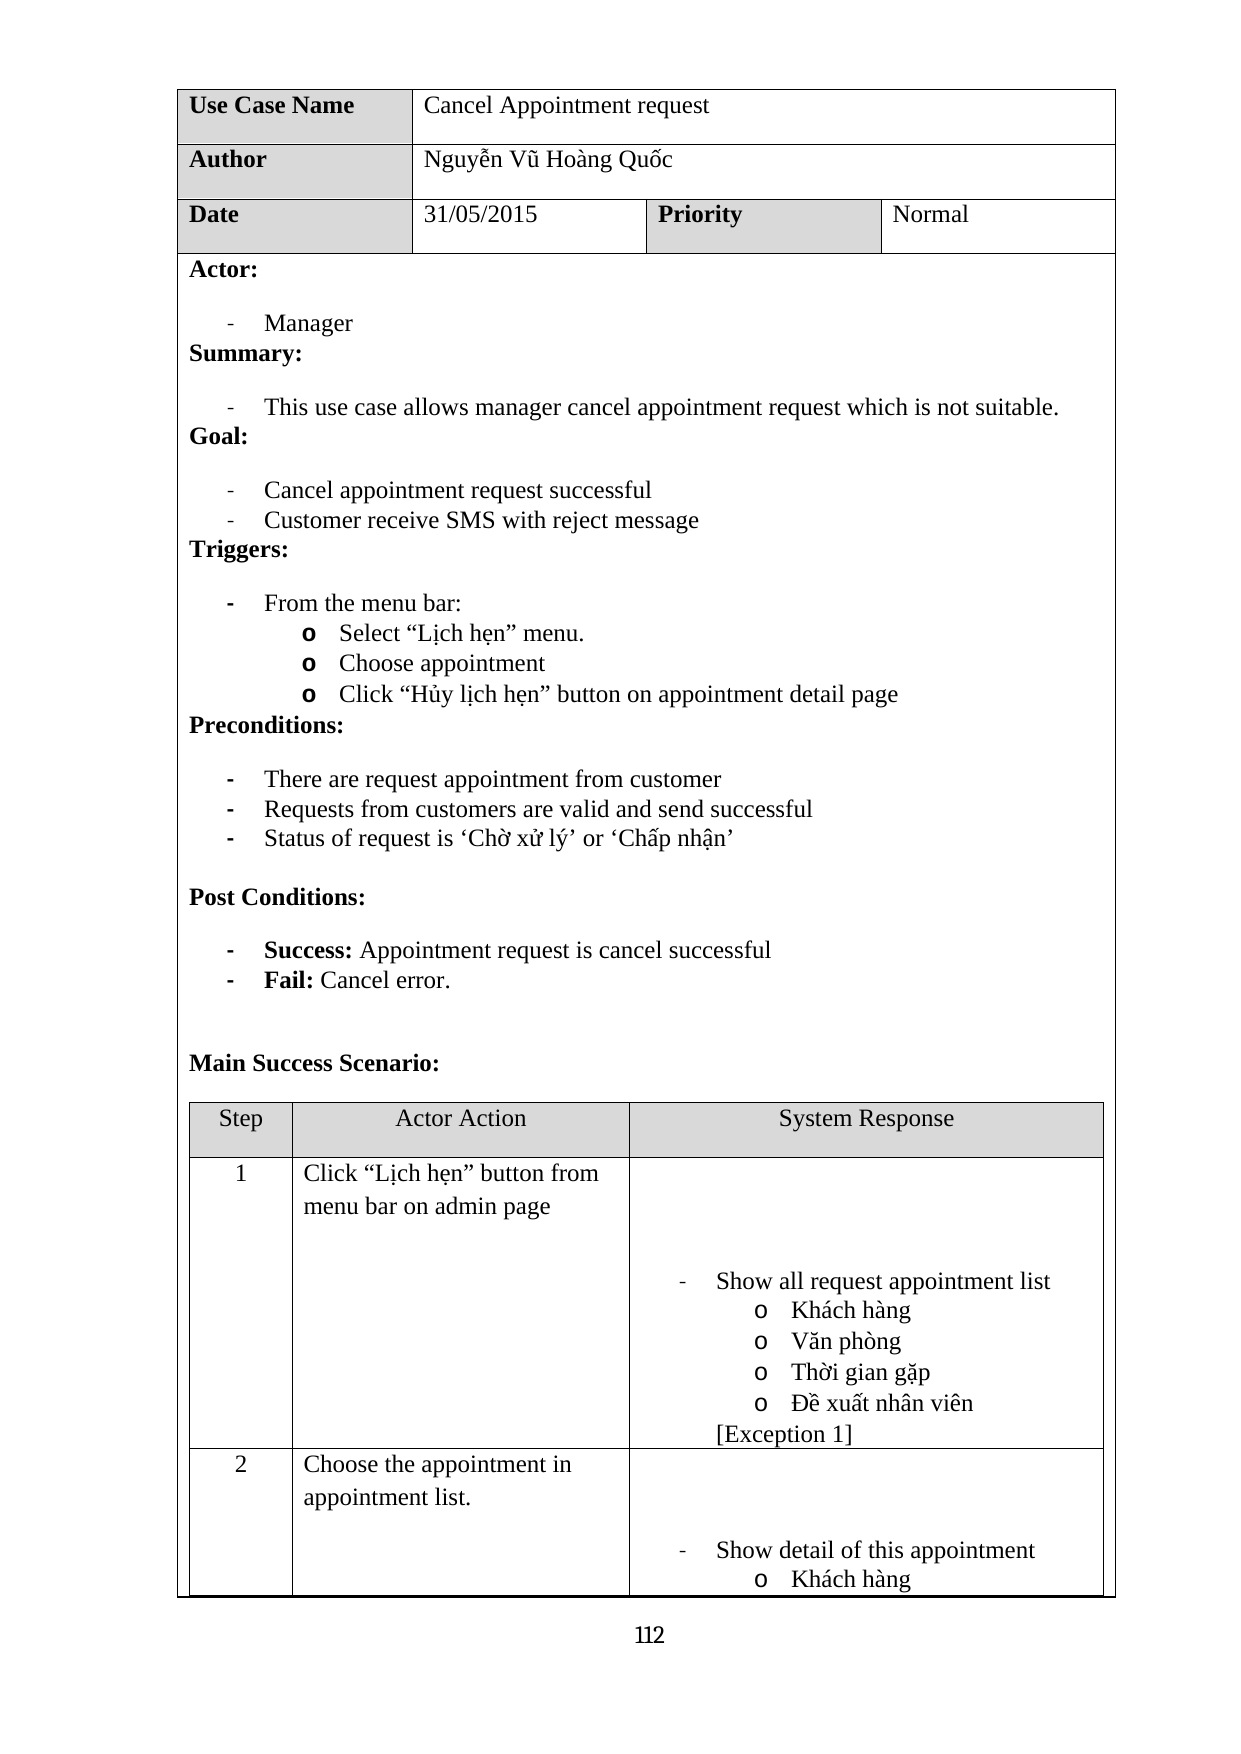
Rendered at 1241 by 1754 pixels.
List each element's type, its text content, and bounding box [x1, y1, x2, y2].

table_cell Author [178, 145, 412, 198]
table_cell 31/05/2015 [413, 200, 646, 253]
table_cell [178, 254, 1115, 1596]
table_cell Normal [882, 200, 1115, 253]
table_cell Cancel Appointment request [413, 90, 1115, 143]
table_cell Priority [647, 200, 881, 253]
table_cell Nguyễn Vũ Hoàng Quốc [413, 145, 1115, 198]
table_cell Use Case Name [178, 90, 412, 143]
table_cell Date [178, 200, 412, 253]
